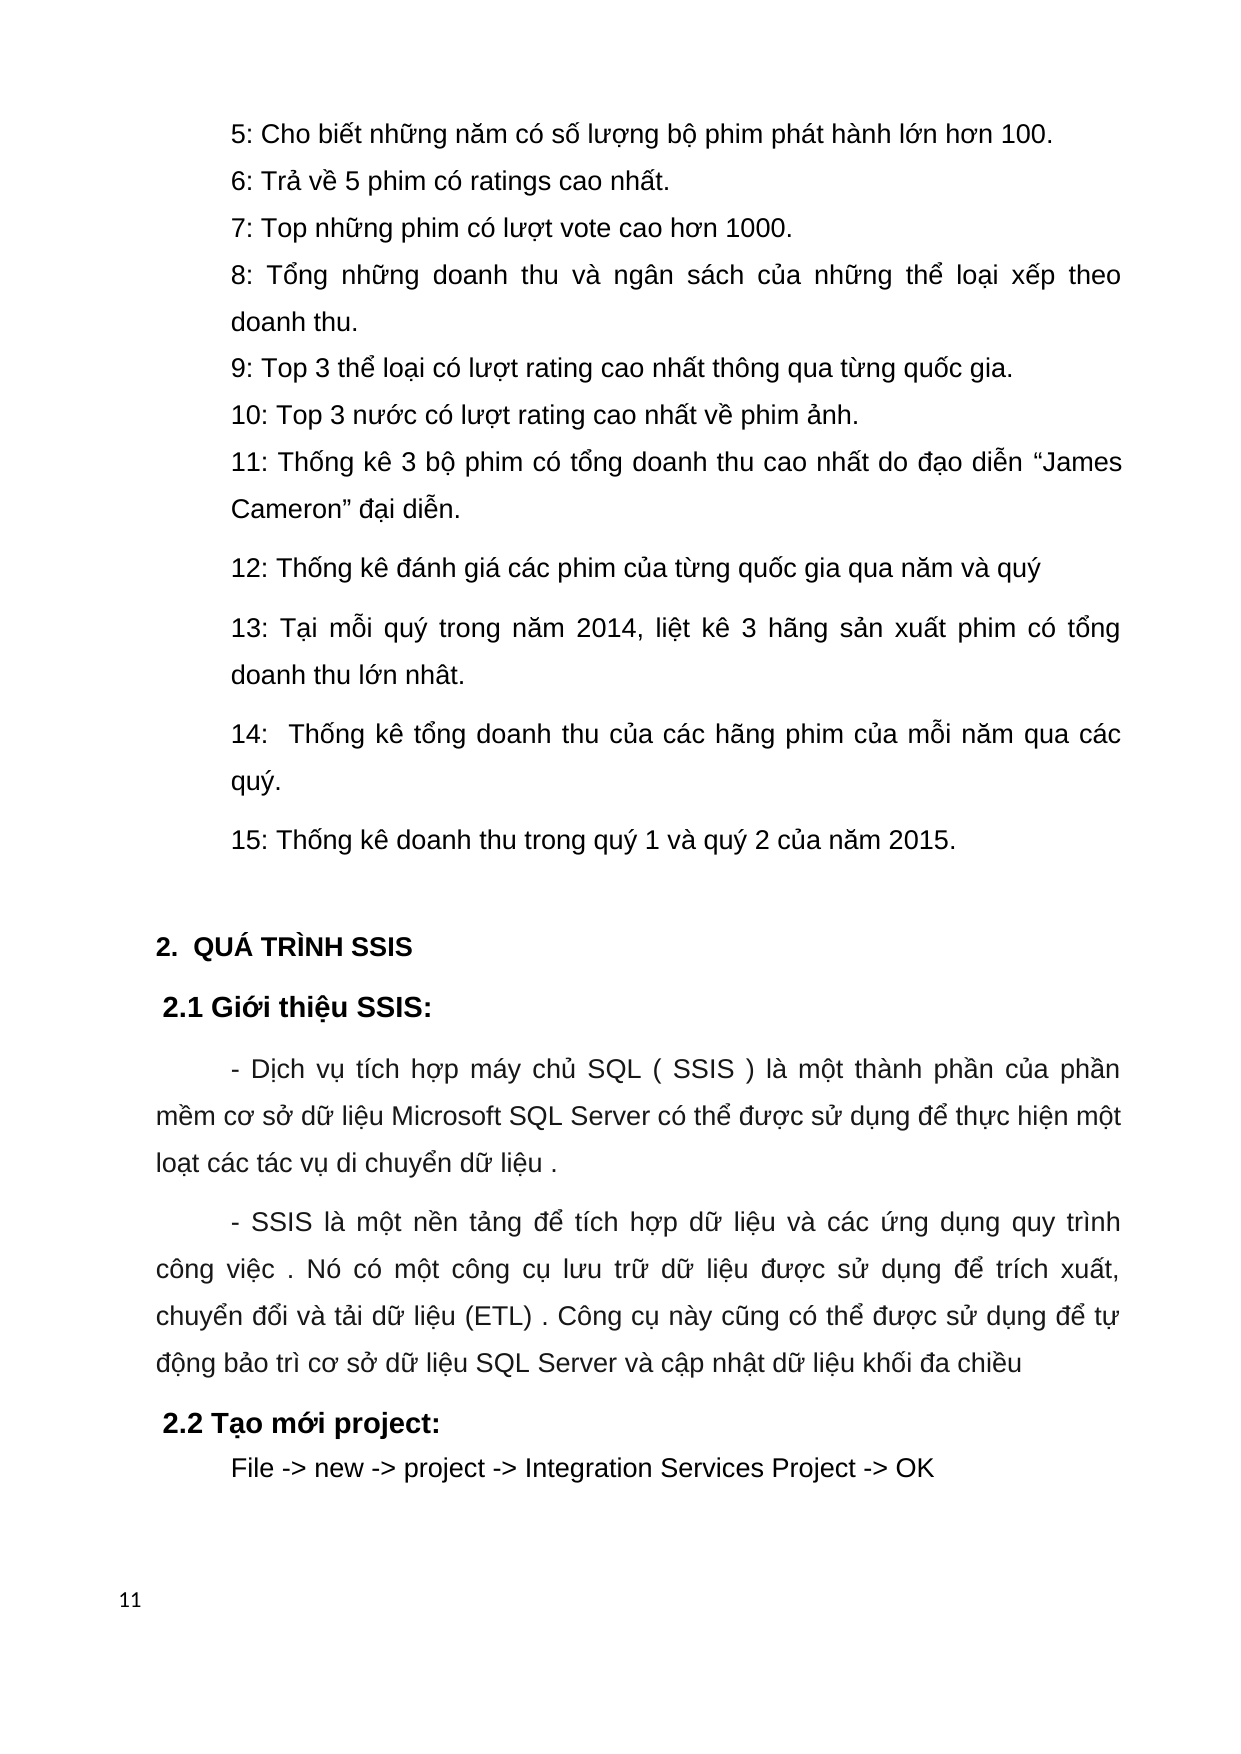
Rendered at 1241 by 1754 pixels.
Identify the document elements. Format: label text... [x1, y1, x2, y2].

text 12: Thống kê đánh giá các phim của từng quốc gia qua năm và quý [156, 552, 1122, 584]
text 14: Thống kê tổng doanh thu của các hãng phim của mỗi năm qua các quý. [231, 718, 1122, 796]
list 7: Top những phim có lượt vote cao hơn 1000. [231, 212, 1122, 243]
list QUÁ TRÌNH SSIS [156, 931, 1122, 962]
list 6: Trả về 5 phim có ratings cao nhất. [231, 165, 1122, 196]
list 11: Thống kê 3 bộ phim có tổng doanh thu cao nhất do đạo diễn “James Cameron” đại diễn. [231, 446, 1122, 524]
list File -> new -> project -> Integration Services Project -> OK [231, 1452, 1122, 1483]
text 2.2 Tạo mới project: [162, 1406, 1122, 1439]
list 13: Tại mỗi quý trong năm 2014, liệt kê 3 hãng sản xuất phim có tổng doanh thu lớn nhât. [231, 612, 1122, 690]
list 10: Top 3 nước có lượt rating cao nhất về phim ảnh. [231, 399, 1122, 431]
list 5: Cho biết những năm có số lượng bộ phim phát hành lớn hơn 100. [231, 118, 1122, 149]
text - SSIS là một nền tảng để tích hợp dữ liệu và các ứng dụng quy trình công việc . Nó có một công cụ lưu trữ dữ liệu được sử dụng để trích xuất, chuyển đổi và tải dữ liệu (ETL) . Công cụ này cũng có thể được sử dụng để tự động bảo trì cơ sở dữ liệu SQL Server và cập nhật dữ liệu khối đa chiều [156, 1206, 1122, 1378]
text - Dịch vụ tích hợp máy chủ SQL ( SSIS ) là một thành phần của phần mềm cơ sở dữ liệu Microsoft SQL Server có thể được sử dụng để thực hiện một loạt các tác vụ di chuyển dữ liệu . [156, 1053, 1122, 1178]
list 9: Top 3 thể loại có lượt rating cao nhất thông qua từng quốc gia. [231, 352, 1122, 384]
text 15: Thống kê doanh thu trong quý 1 và quý 2 của năm 2015. [156, 824, 1122, 856]
list 8: Tổng những doanh thu và ngân sách của những thể loại xếp theo doanh thu. [231, 259, 1122, 337]
text 2.1 Giới thiệu SSIS: [162, 990, 1122, 1023]
